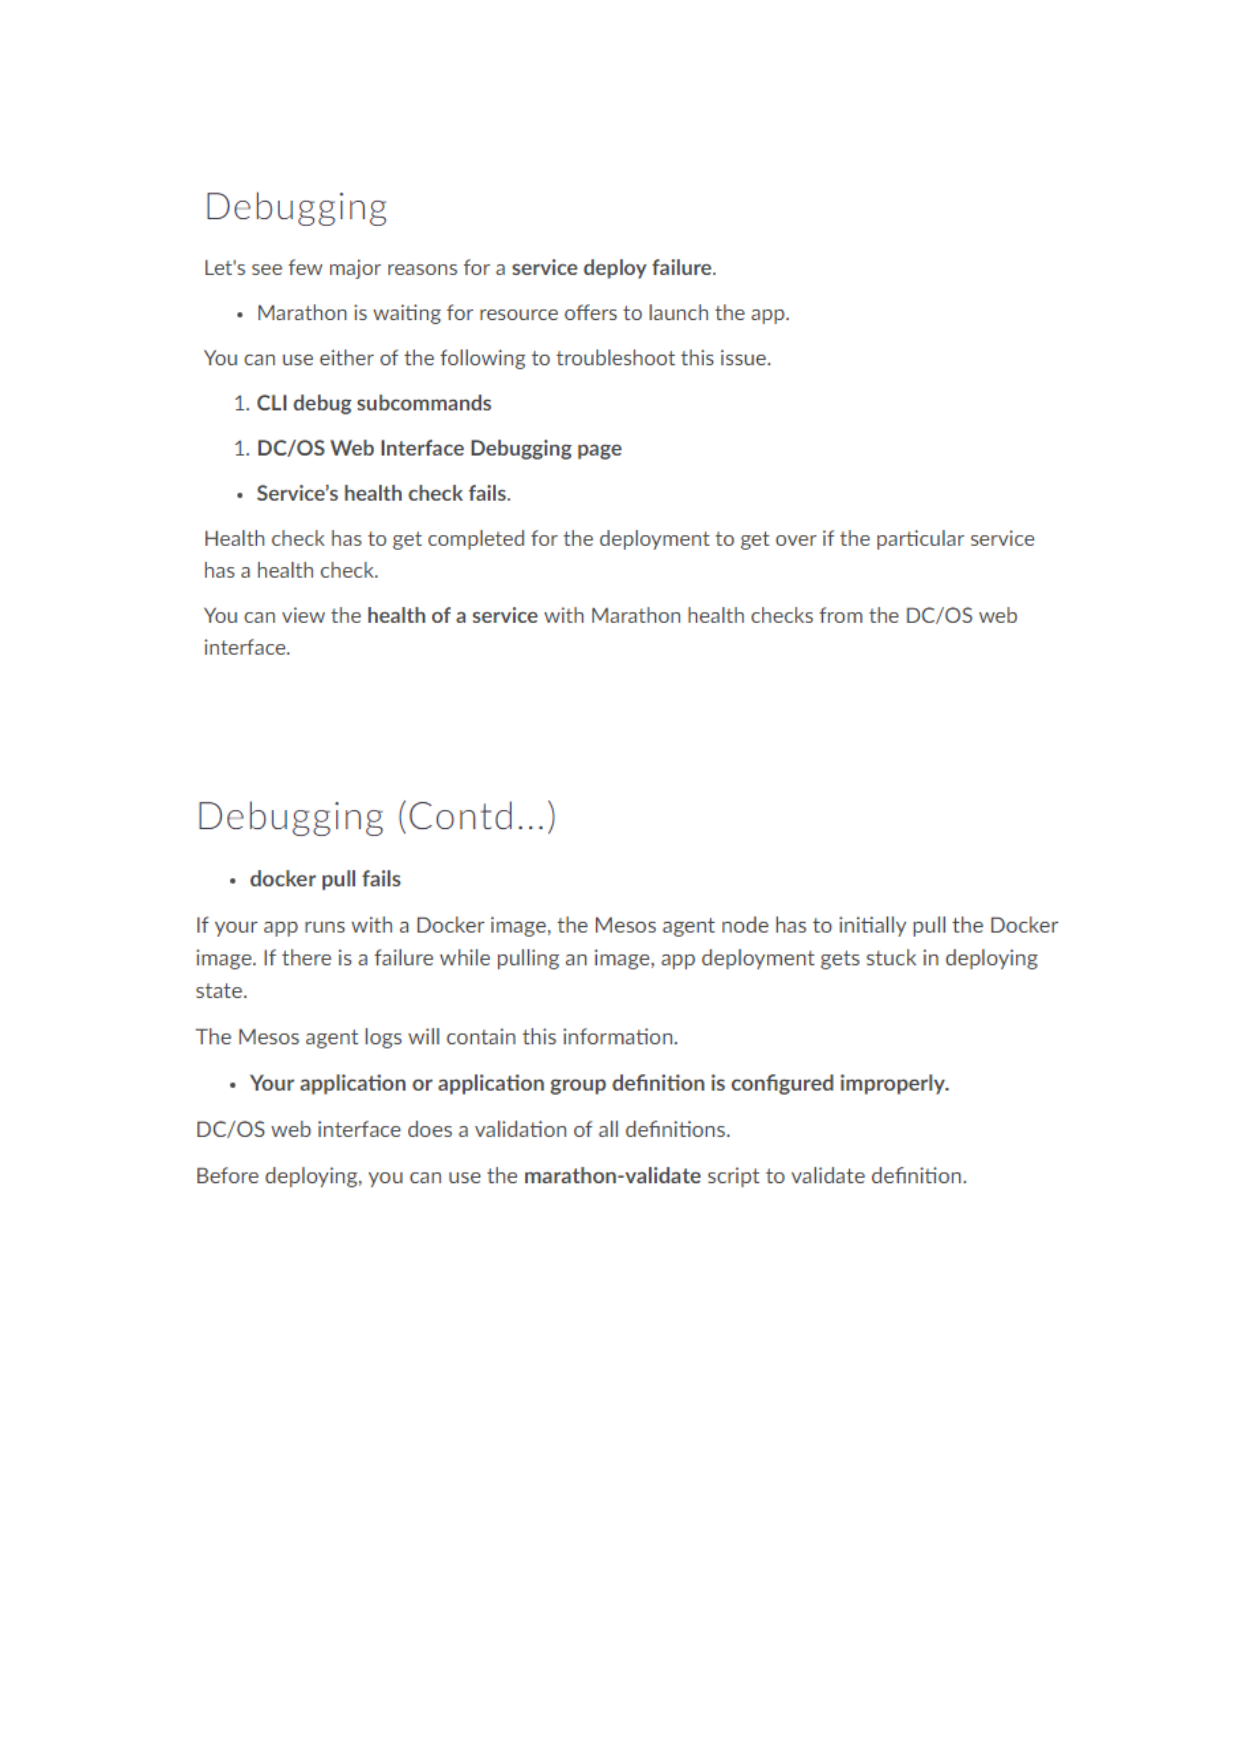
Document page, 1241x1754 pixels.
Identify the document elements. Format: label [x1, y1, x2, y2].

picture [150, 735, 1091, 1242]
picture [150, 150, 1091, 712]
